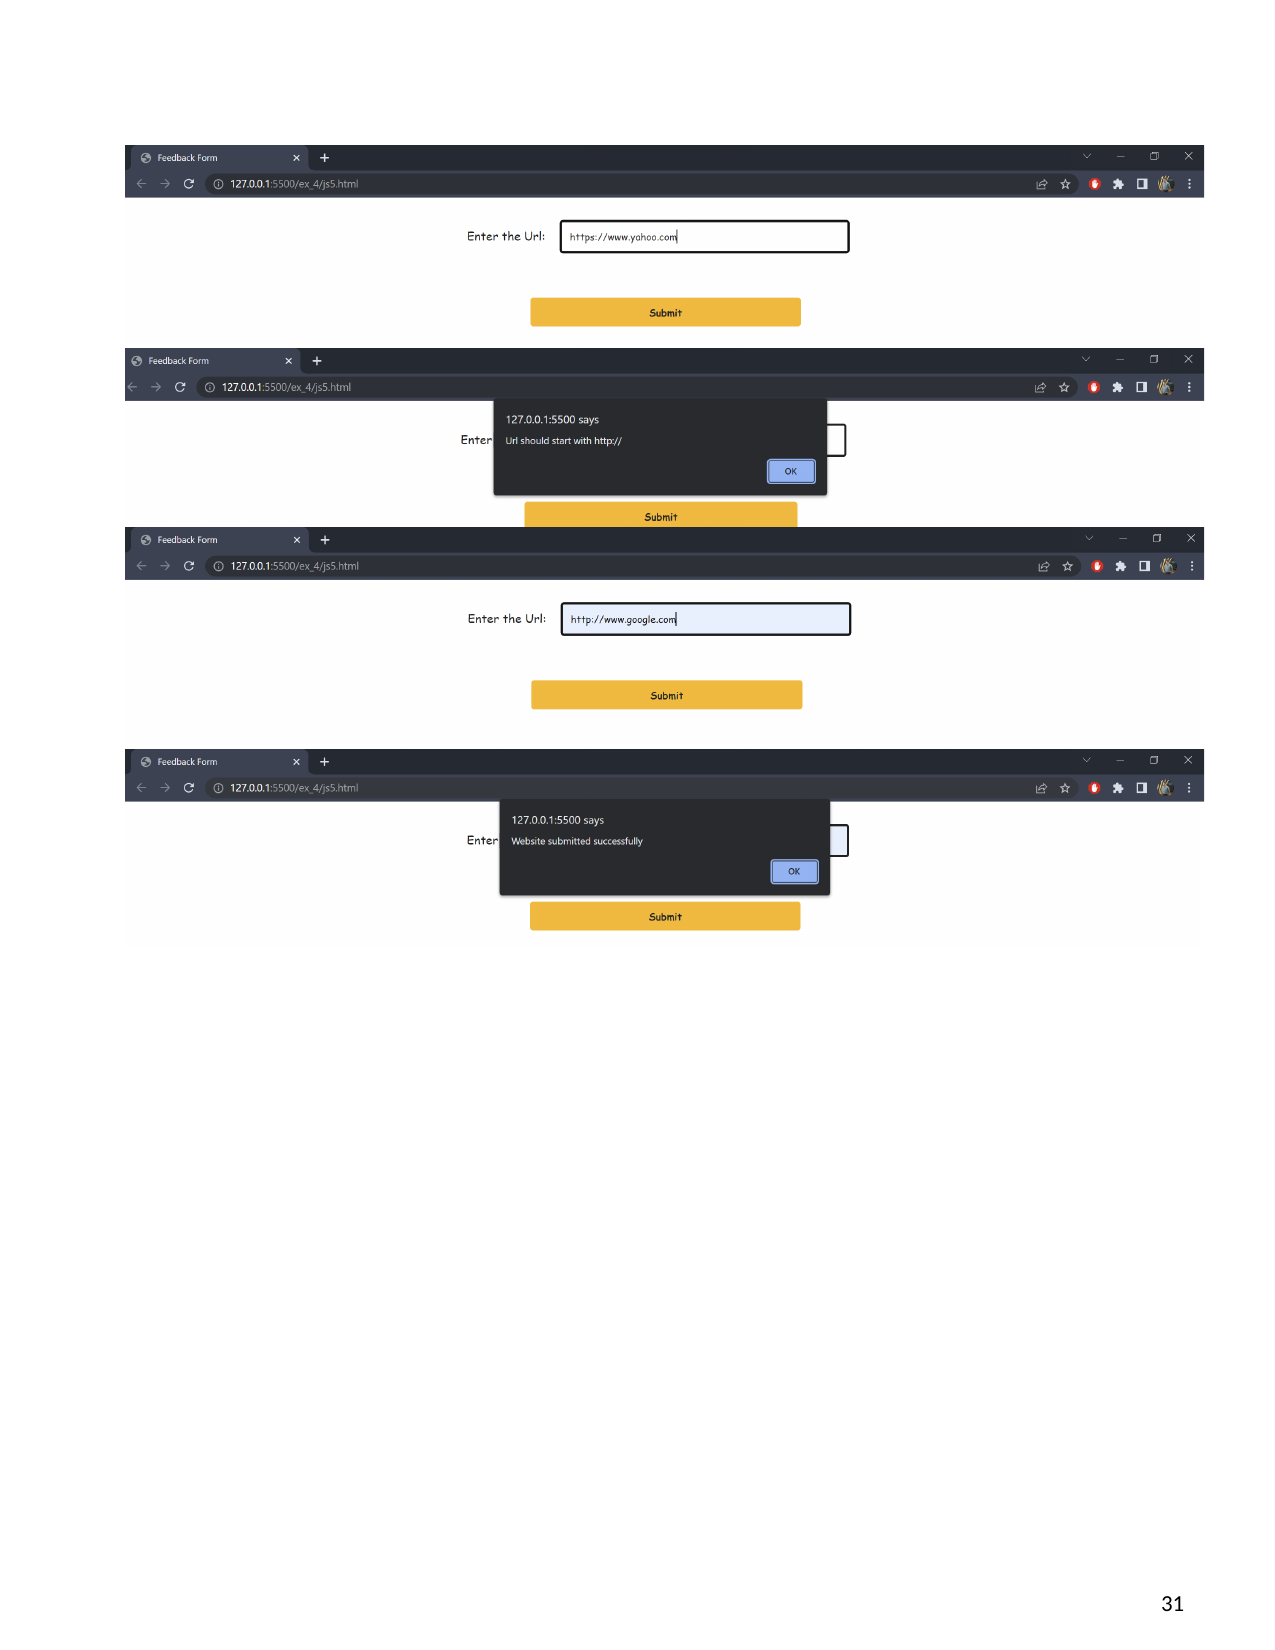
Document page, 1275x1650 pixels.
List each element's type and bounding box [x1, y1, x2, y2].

picture [125, 145, 1205, 347]
picture [125, 348, 1205, 948]
